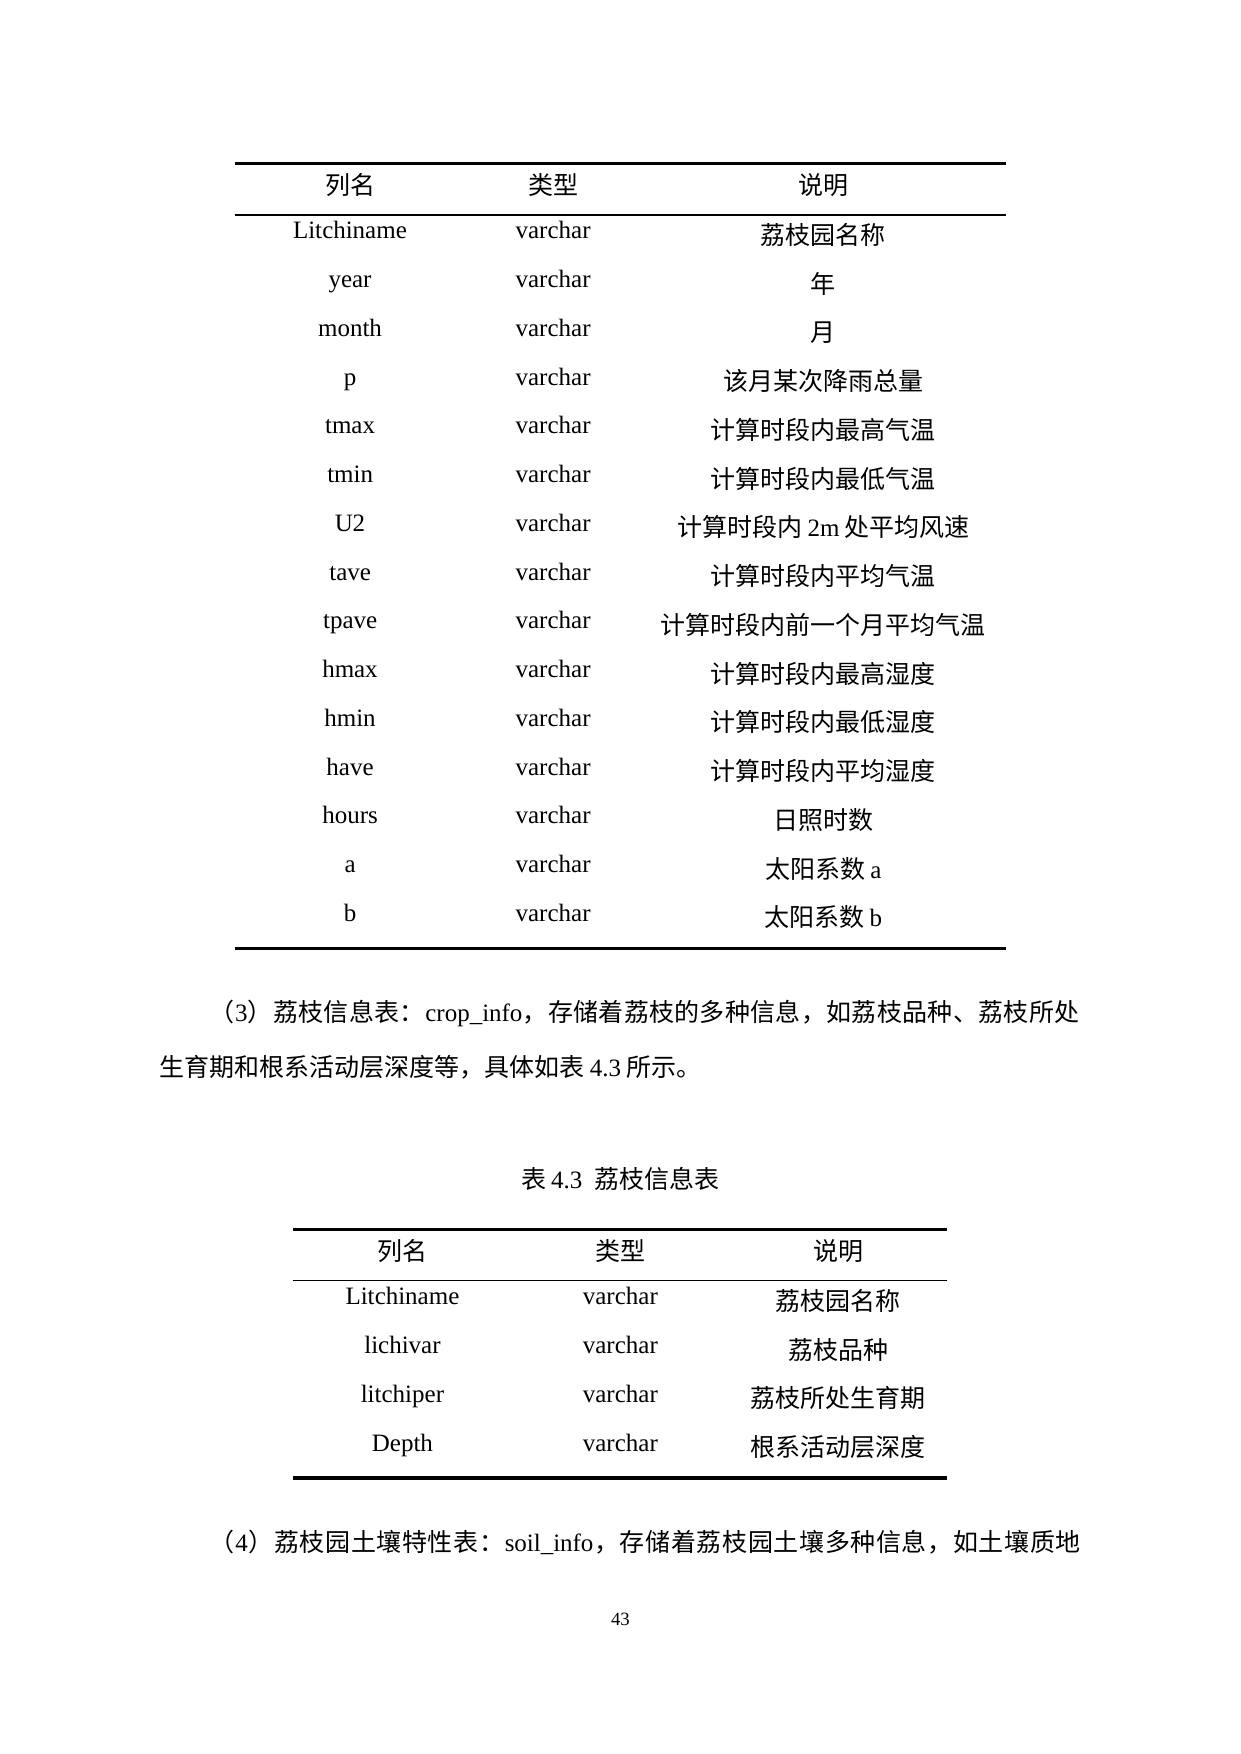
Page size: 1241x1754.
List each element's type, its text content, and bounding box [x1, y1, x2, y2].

table_cell tmin [235, 459, 465, 508]
table_cell 计算时段内平均湿度 [641, 752, 1006, 800]
table_header 列名 [235, 165, 465, 214]
table_cell varchar [465, 508, 641, 557]
table_cell b [235, 898, 465, 947]
table_header 类型 [465, 165, 641, 214]
table_cell varchar [511, 1330, 729, 1379]
table_cell Litchiname [235, 216, 465, 264]
table_cell 计算时段内最低湿度 [641, 703, 1006, 752]
table_cell 太阳系数a [641, 849, 1006, 898]
text （3）荔枝信息表：crop_info，存储着荔枝的多种信息，如荔枝品种、荔枝所处生育期和根系活动层深度等，具体如表4.3所示。 [159, 993, 1081, 1083]
table_cell varchar [465, 313, 641, 362]
table_cell hours [235, 800, 465, 849]
table_cell have [235, 752, 465, 800]
table_cell U2 [235, 508, 465, 557]
table_cell varchar [511, 1428, 729, 1476]
table_cell 该月某次降雨总量 [641, 362, 1006, 410]
table_cell varchar [465, 800, 641, 849]
table_cell 荔枝品种 [729, 1330, 947, 1379]
table_cell lichivar [293, 1330, 511, 1379]
table_cell 计算时段内2m处平均风速 [641, 508, 1006, 557]
table_cell hmax [235, 654, 465, 703]
table_cell varchar [511, 1281, 729, 1330]
table_cell hmin [235, 703, 465, 752]
table_header 说明 [729, 1231, 947, 1280]
table_cell 计算时段内平均气温 [641, 557, 1006, 605]
table_cell varchar [465, 410, 641, 459]
table_cell varchar [511, 1379, 729, 1428]
table_cell 根系活动层深度 [729, 1428, 947, 1476]
table_cell varchar [465, 605, 641, 654]
table_cell Depth [293, 1428, 511, 1476]
table_cell varchar [465, 362, 641, 410]
table_cell 荔枝所处生育期 [729, 1379, 947, 1428]
table_cell a [235, 849, 465, 898]
table_cell varchar [465, 264, 641, 313]
table_cell varchar [465, 557, 641, 605]
table_cell 月 [641, 313, 1006, 362]
table_cell tpave [235, 605, 465, 654]
table_cell 太阳系数b [641, 898, 1006, 947]
table_cell 计算时段内最低气温 [641, 459, 1006, 508]
table_cell varchar [465, 849, 641, 898]
table_cell Litchiname [293, 1281, 511, 1330]
table_cell month [235, 313, 465, 362]
table_header 列名 [293, 1231, 511, 1280]
table_cell varchar [465, 654, 641, 703]
text 表4.3 荔枝信息表 [159, 1145, 1081, 1210]
table_cell litchiper [293, 1379, 511, 1428]
table_cell varchar [465, 216, 641, 264]
table_cell varchar [465, 459, 641, 508]
table_cell varchar [465, 752, 641, 800]
table_cell 计算时段内最高气温 [641, 410, 1006, 459]
table_cell p [235, 362, 465, 410]
table_cell year [235, 264, 465, 313]
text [159, 1523, 1081, 1559]
table_header 说明 [641, 165, 1006, 214]
table_cell tmax [235, 410, 465, 459]
table_cell varchar [465, 898, 641, 947]
table_cell varchar [465, 703, 641, 752]
table_cell tave [235, 557, 465, 605]
table_cell 年 [641, 264, 1006, 313]
table_cell 计算时段内前一个月平均气温 [641, 605, 1006, 654]
table_cell 荔枝园名称 [641, 216, 1006, 264]
table_header 类型 [511, 1231, 729, 1280]
table_cell 日照时数 [641, 800, 1006, 849]
table_cell 荔枝园名称 [729, 1281, 947, 1330]
table_cell 计算时段内最高湿度 [641, 654, 1006, 703]
